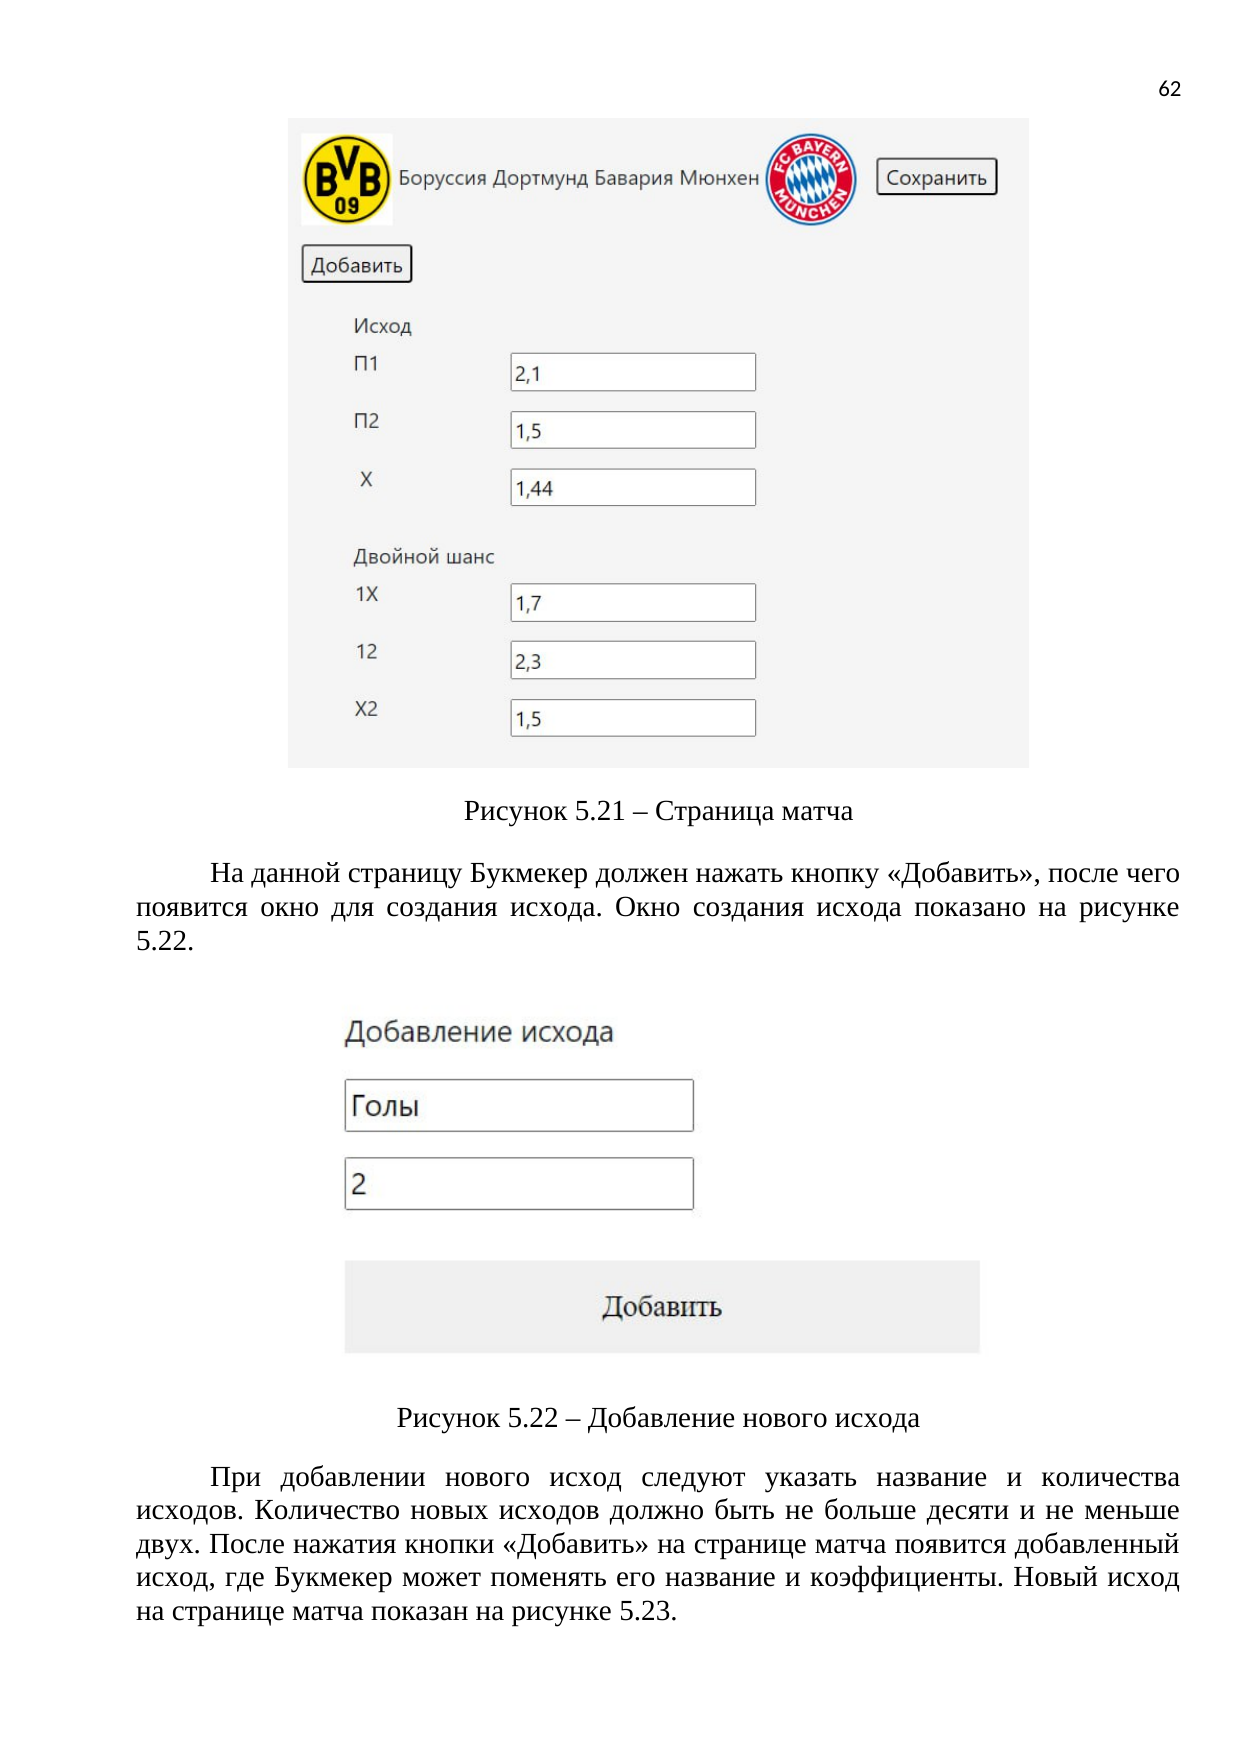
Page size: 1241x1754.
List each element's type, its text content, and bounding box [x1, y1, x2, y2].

text Рисунок 5.22 – Добавление нового исхода [136, 1400, 1181, 1434]
picture [287, 118, 1030, 768]
text Рисунок 5.21 – Страница матча [136, 793, 1181, 826]
text При добавлении нового исход следуют указать название и количества исходов. Количество новых исходов должно быть не больше десяти и не меньше двух. После нажатия кнопки «Добавить» на странице матча появится добавленный исход, где Букмекер может поменять его название и коэффициенты. Новый исход на странице матча показан на рисунке 5.23. [136, 1459, 1181, 1627]
text На данной страницу Букмекер должен нажать кнопку «Добавить», после чего появится окно для создания исхода. Окно создания исхода показано на рисунке 5.22. [136, 856, 1181, 956]
picture [321, 985, 996, 1372]
